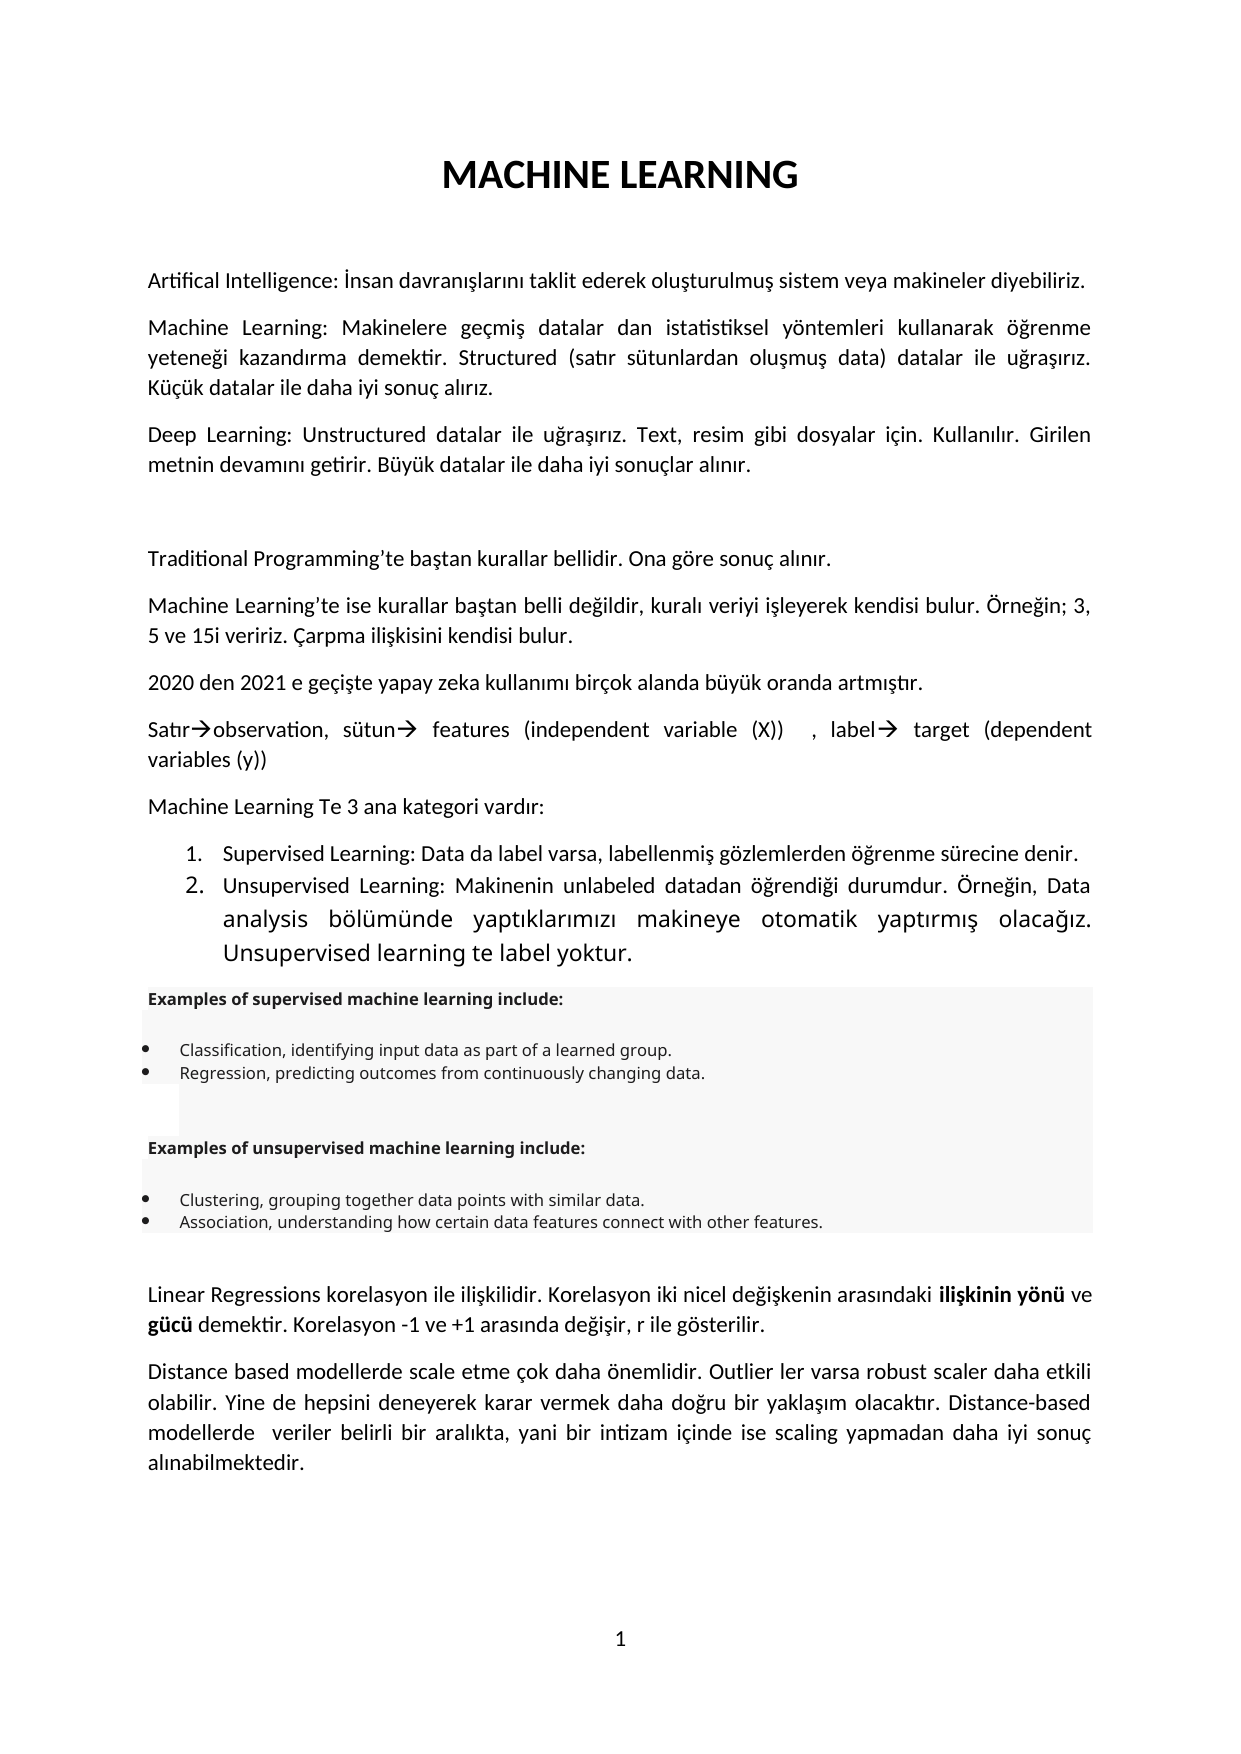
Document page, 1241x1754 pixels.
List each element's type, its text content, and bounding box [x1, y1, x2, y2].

text Satırobservation, sütun features (independent variable (X)) , label target (dependent variables (y)) [148, 715, 1093, 773]
text Examples of unsupervised machine learning include: [148, 1136, 1093, 1159]
text Machine Learning: Makinelere geçmiş datalar dan istatistiksel yöntemleri kullanarak öğrenme yeteneği kazandırma demektir. Structured (satır sütunlardan oluşmuş data) datalar ile uğraşırız. Küçük datalar ile daha iyi sonuç alırız. [148, 313, 1093, 401]
list Classification, identifying input data as part of a learned group. [142, 1039, 1093, 1062]
text Traditional Programming’te baştan kurallar bellidir. Ona göre sonuç alınır. [148, 544, 1093, 572]
text Deep Learning: Unstructured datalar ile uğraşırız. Text, resim gibi dosyalar için. Kullanılır. Girilen metnin devamını getirir. Büyük datalar ile daha iyi sonuçlar alınır. [148, 420, 1093, 478]
list Association, understanding how certain data features connect with other features. [142, 1211, 1093, 1233]
text Machine Learning Te 3 ana kategori vardır: [148, 792, 1093, 820]
list Unsupervised Learning: Makinenin unlabeled datadan öğrendiği durumdur. Örneğin, Data analysis bölümünde yaptıklarımızı makineye otomatik yaptırmış olacağız. Unsupervised learning te label yoktur. [185, 869, 1093, 968]
text MACHINE LEARNING [148, 148, 1093, 198]
text Machine Learning’te ise kurallar baştan belli değildir, kuralı veriyi işleyerek kendisi bulur. Örneğin; 3, 5 ve 15i veririz. Çarpma ilişkisini kendisi bulur. [148, 591, 1093, 649]
text Distance based modellerde scale etme çok daha önemlidir. Outlier ler varsa robust scaler daha etkili olabilir. Yine de hepsini deneyerek karar vermek daha doğru bir yaklaşım olacaktır. Distance-based modellerde veriler belirli bir aralıkta, yani bir intizam içinde ise scaling yapmadan daha iyi sonuç alınabilmektedir. [148, 1357, 1093, 1476]
text Linear Regressions korelasyon ile ilişkilidir. Korelasyon iki nicel değişkenin arasındaki ilişkinin yönü ve gücü demektir. Korelasyon -1 ve +1 arasında değişir, r ile gösterilir. [148, 1280, 1093, 1339]
text Examples of supervised machine learning include: [148, 987, 1093, 1010]
list Supervised Learning: Data da label varsa, labellenmiş gözlemlerden öğrenme sürecine denir. [185, 839, 1093, 867]
text 2020 den 2021 e geçişte yapay zeka kullanımı birçok alanda büyük oranda artmıştır. [148, 668, 1093, 696]
list Regression, predicting outcomes from continuously changing data. [142, 1062, 1093, 1084]
list Clustering, grouping together data points with similar data. [142, 1188, 1093, 1211]
text Artifical Intelligence: İnsan davranışlarını taklit ederek oluşturulmuş sistem veya makineler diyebiliriz. [148, 266, 1093, 294]
